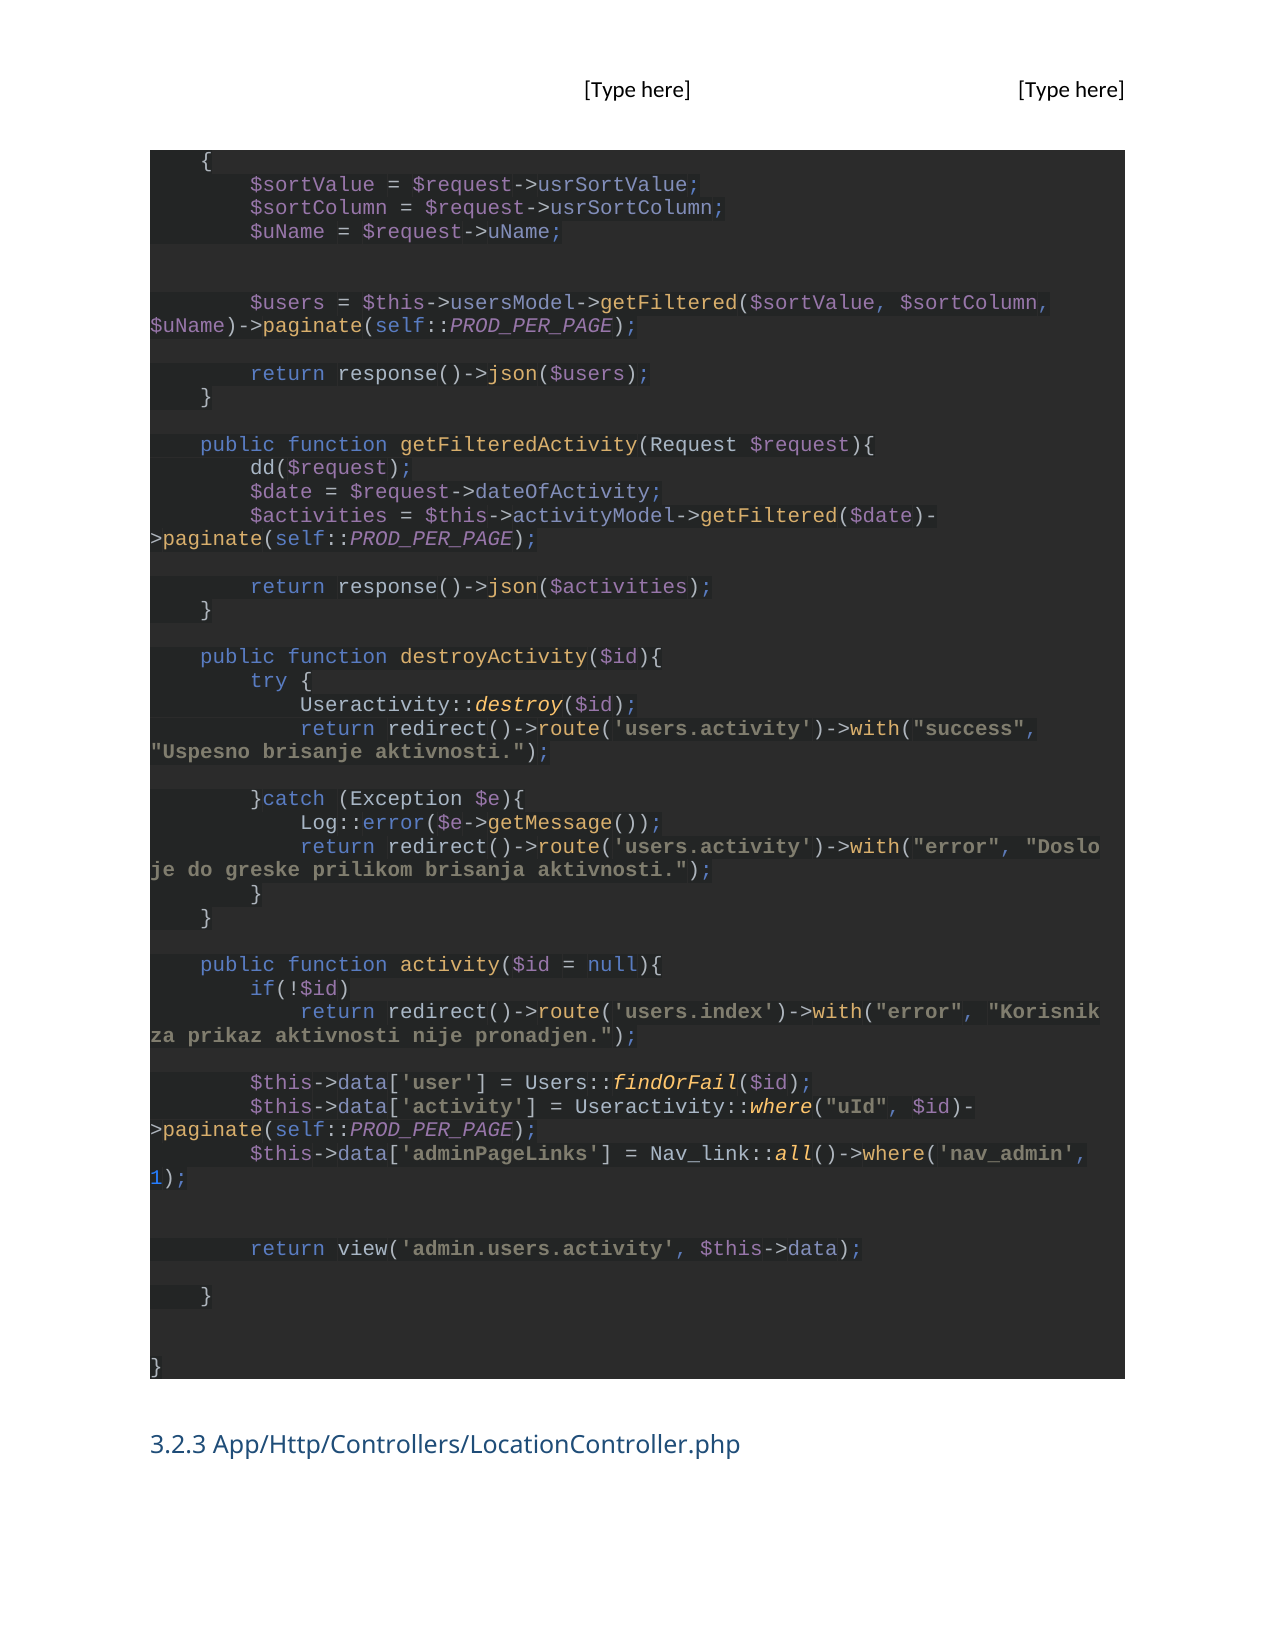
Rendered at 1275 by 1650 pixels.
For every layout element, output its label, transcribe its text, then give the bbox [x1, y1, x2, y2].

subtitle 3.2.3 App/Http/Controllers/LocationController.php [150, 1426, 1125, 1461]
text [150, 150, 1125, 1379]
